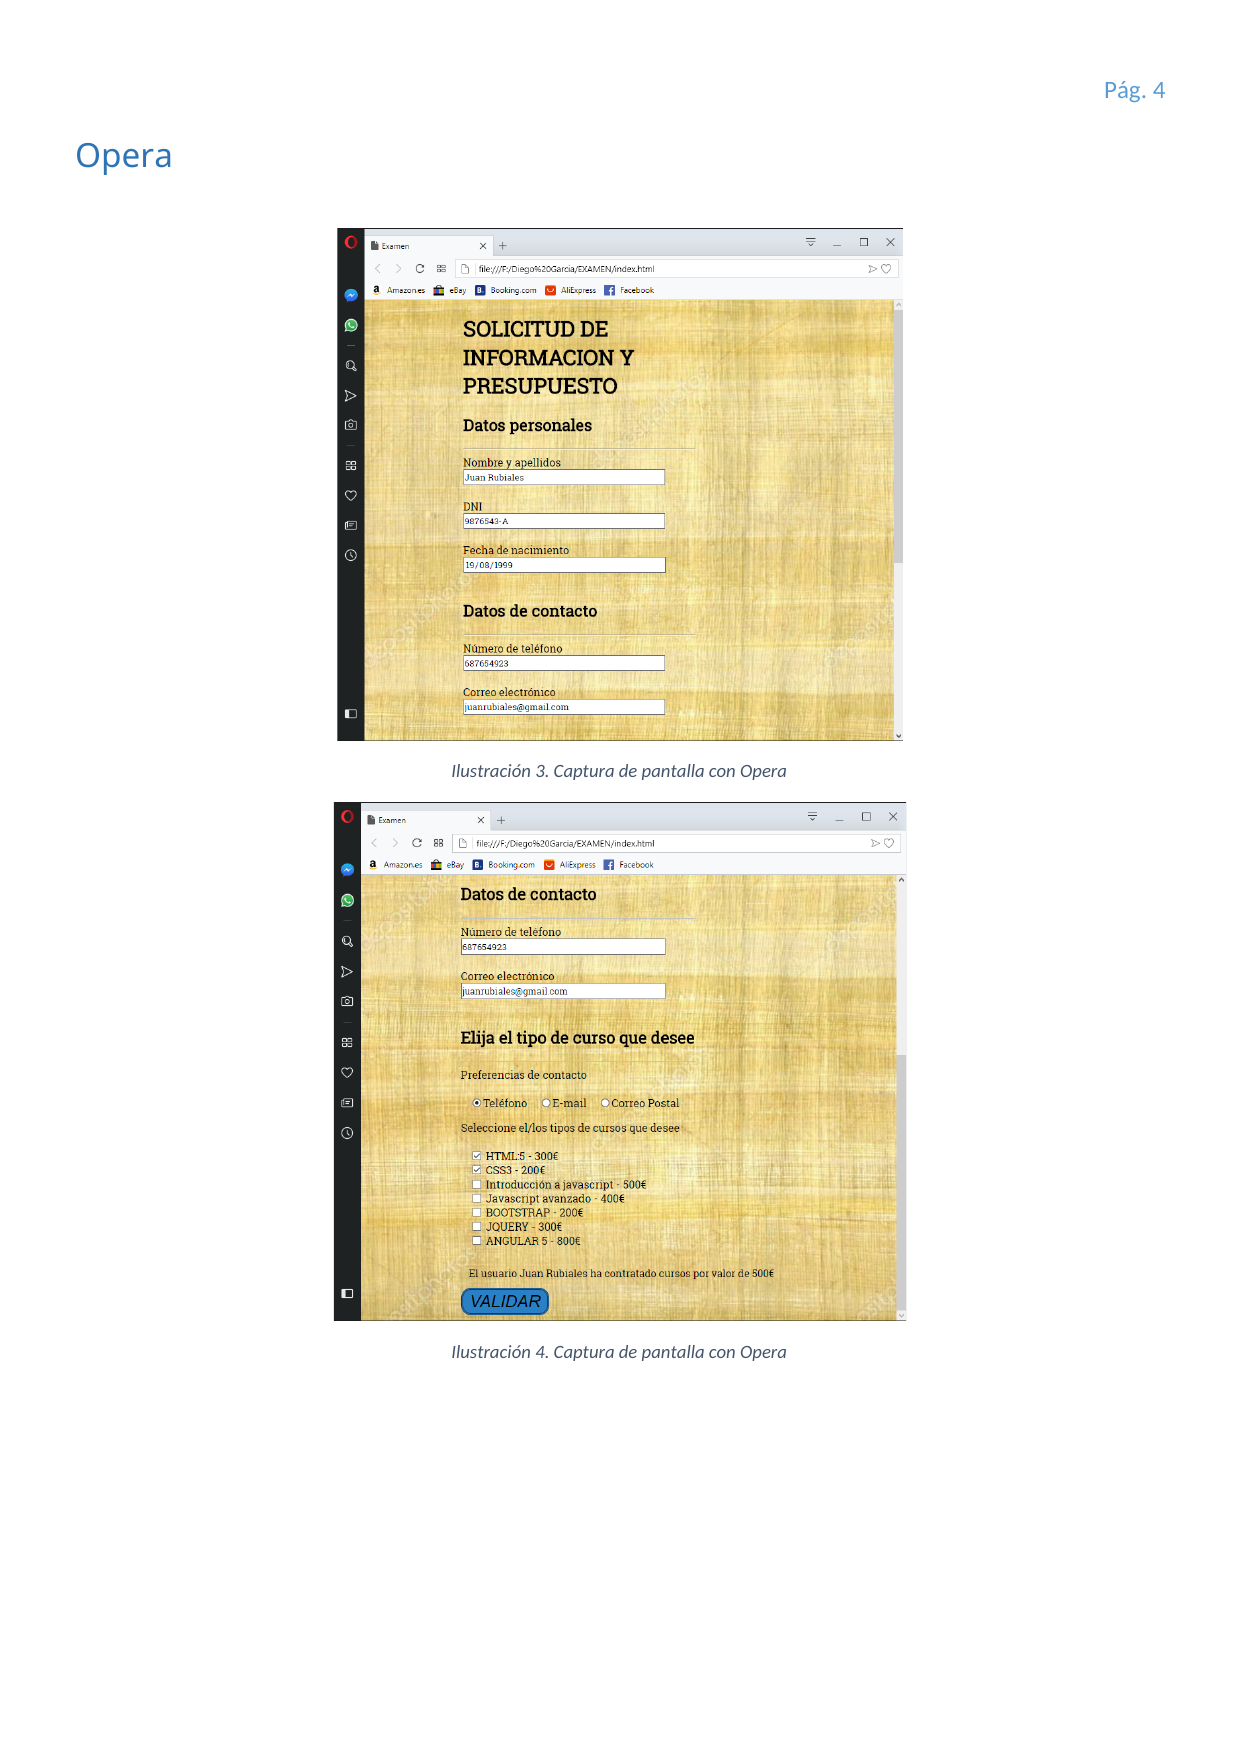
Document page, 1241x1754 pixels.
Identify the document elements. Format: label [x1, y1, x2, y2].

picture [337, 228, 903, 741]
picture [333, 802, 907, 1321]
